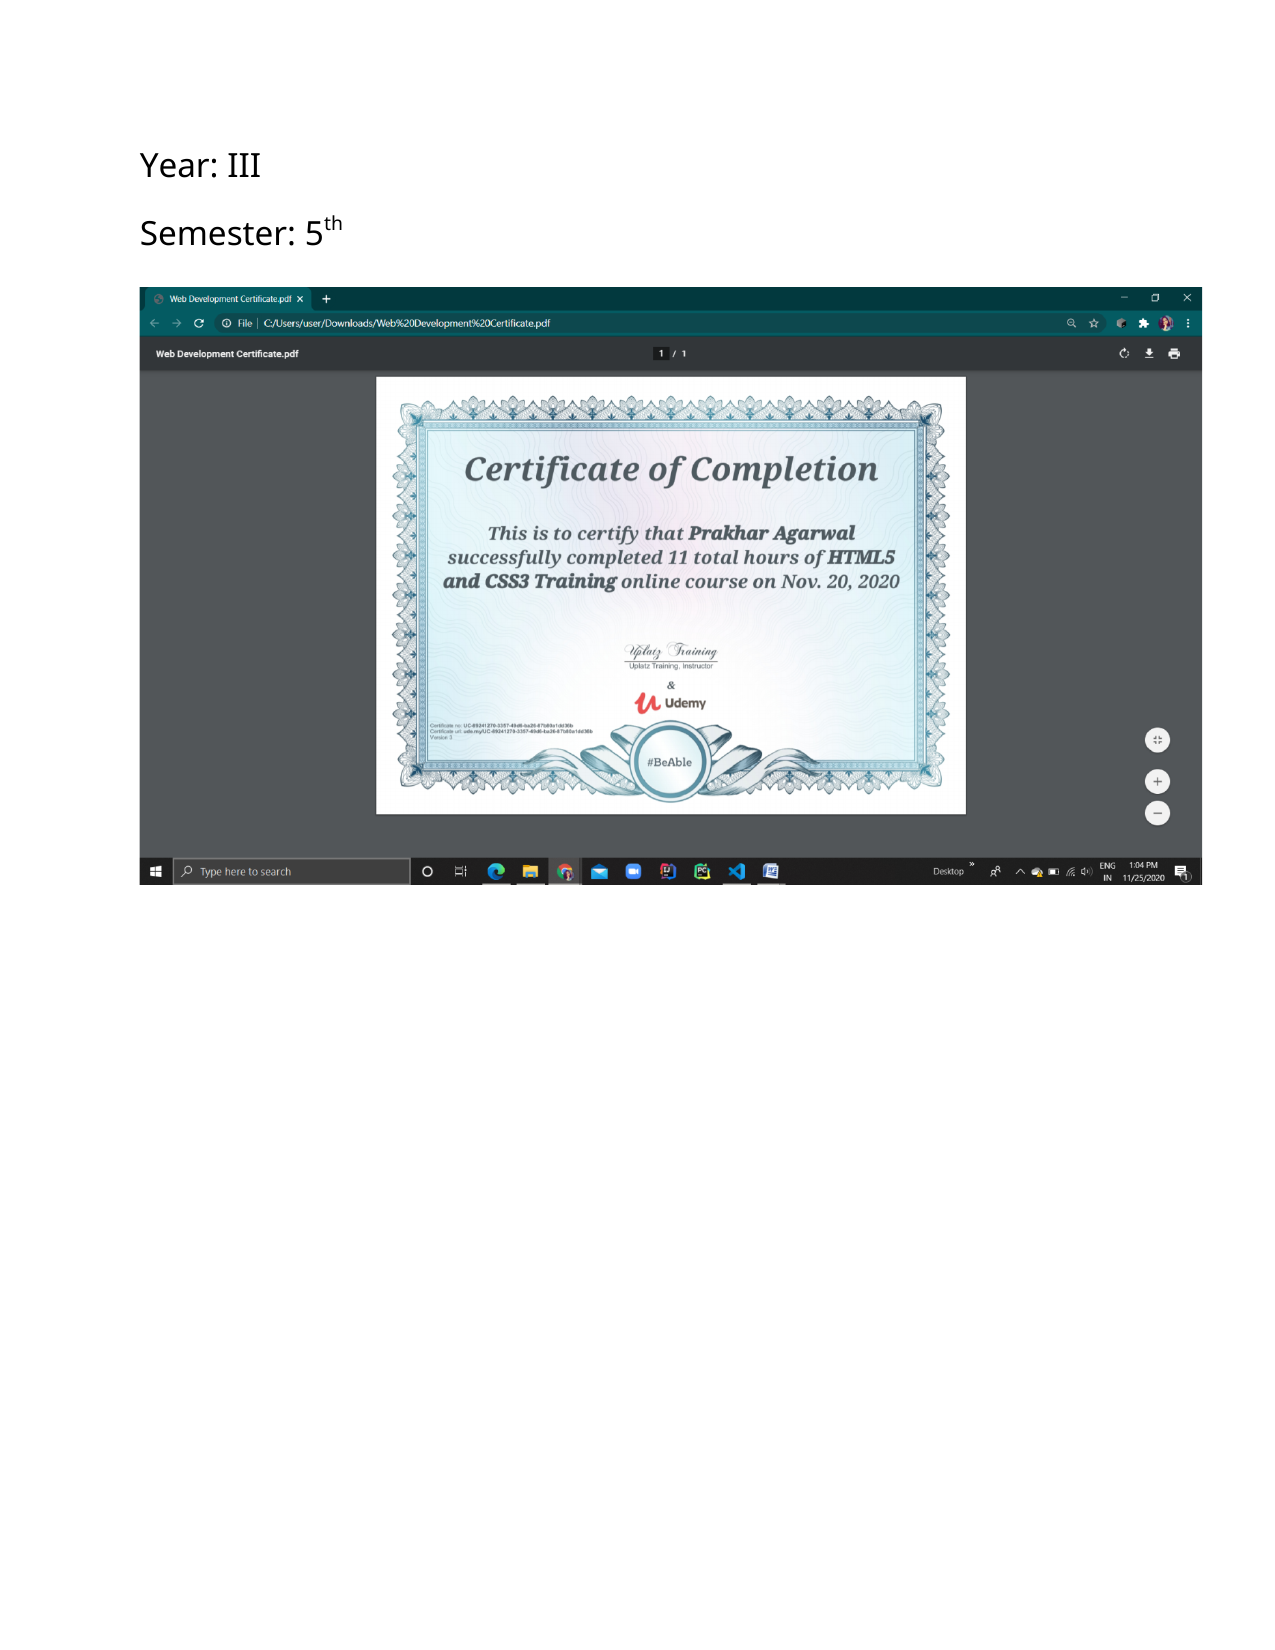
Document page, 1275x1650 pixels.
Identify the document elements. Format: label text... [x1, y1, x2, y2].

text Semester: 5th [139, 210, 1202, 255]
text Year: III [139, 142, 1202, 187]
picture [139, 287, 1203, 885]
